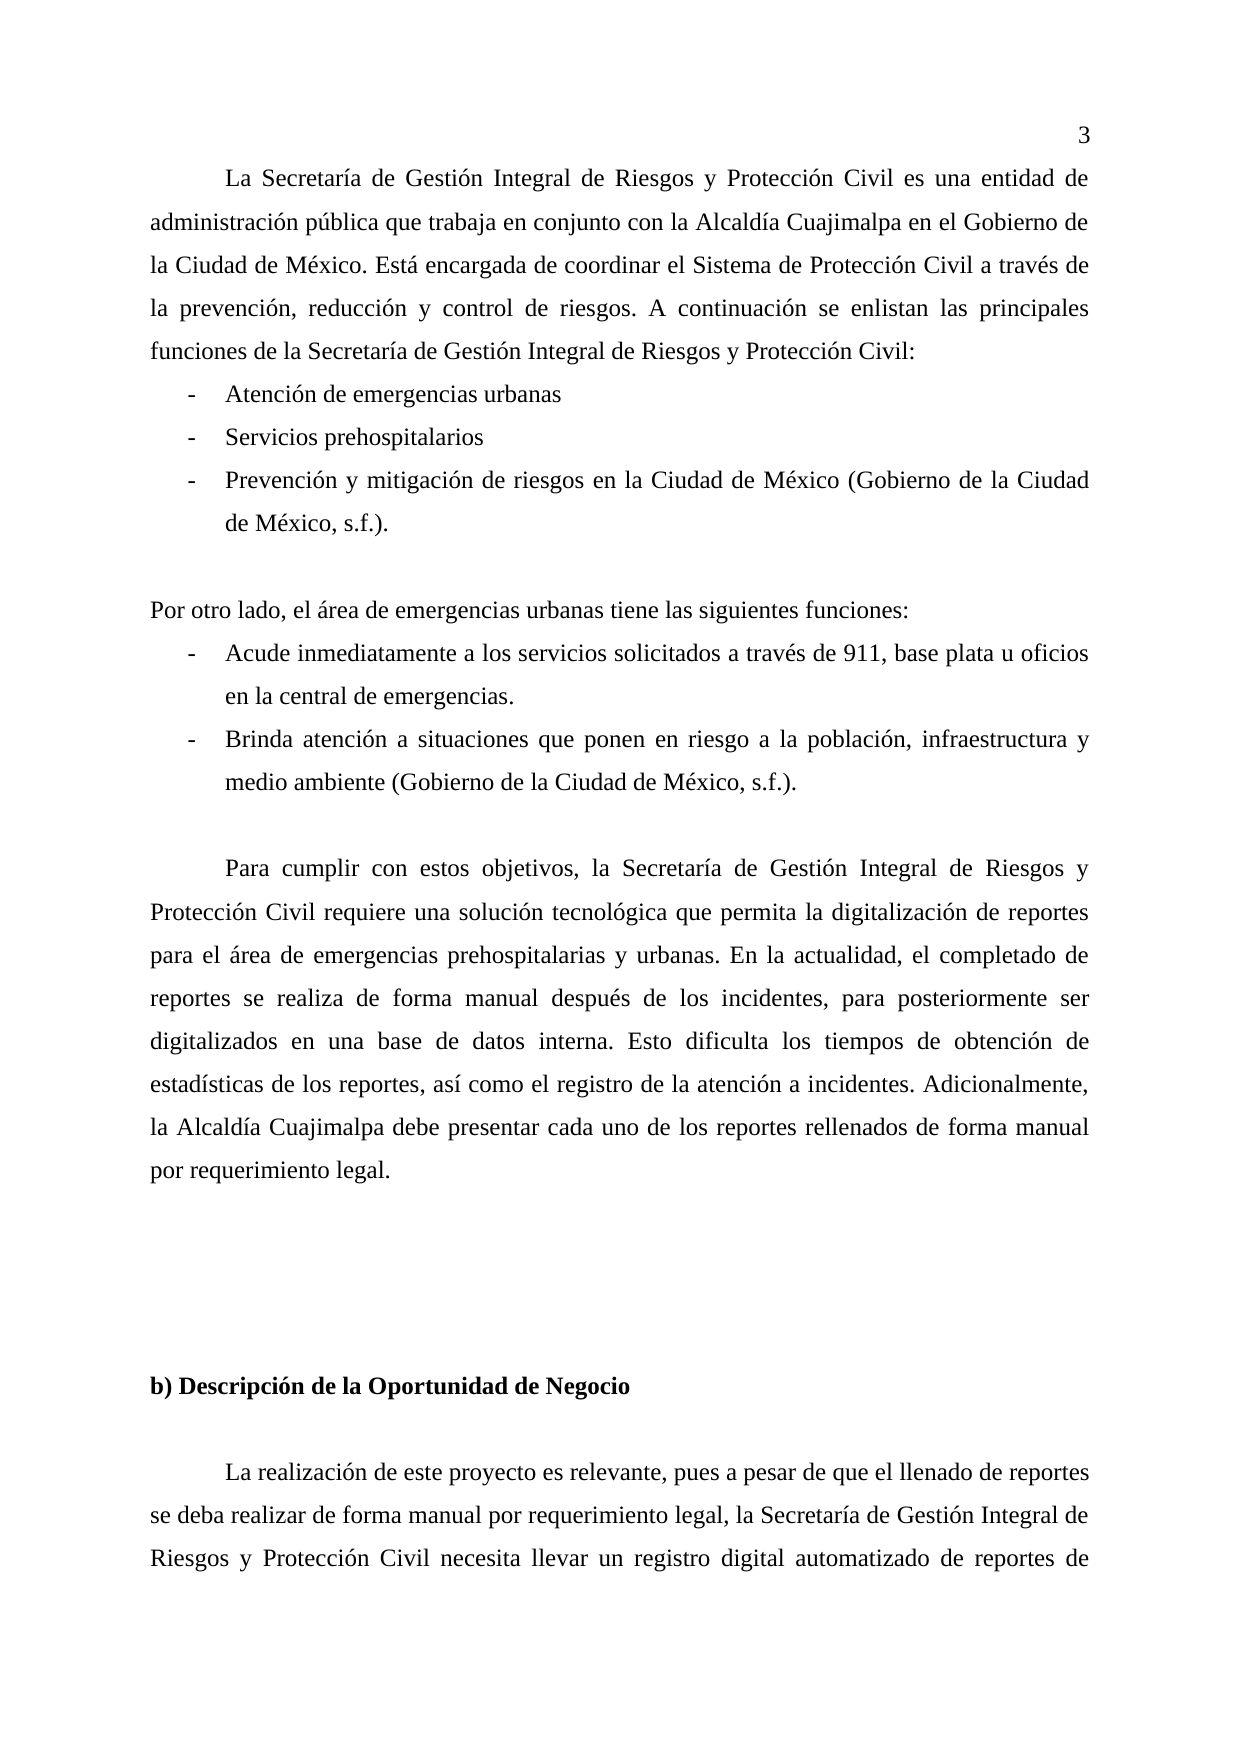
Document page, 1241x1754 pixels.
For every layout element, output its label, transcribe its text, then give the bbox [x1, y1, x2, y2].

list Brinda atención a situaciones que ponen en riesgo a la población, infraestructura y medio ambiente (Gobierno de la Ciudad de México, s.f.). [187, 724, 1090, 796]
text Para cumplir con estos objetivos, la Secretaría de Gestión Integral de Riesgos y Protección Civil requiere una solución tecnológica que permita la digitalización de reportes para el área de emergencias prehospitalarias y urbanas. En la actualidad, el completado de reportes se realiza de forma manual después de los incidentes, para posteriormente ser digitalizados en una base de datos interna. Esto dificulta los tiempos de obtención de estadísticas de los reportes, así como el registro de la atención a incidentes. Adicionalmente, la Alcaldía Cuajimalpa debe presentar cada uno de los reportes rellenados de forma manual por requerimiento legal. [150, 853, 1090, 1184]
list Servicios prehospitalarios [187, 422, 1090, 451]
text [150, 1457, 1090, 1572]
text Por otro lado, el área de emergencias urbanas tiene las siguientes funciones: [150, 595, 1090, 623]
subtitle b) Descripción de la Oportunidad de Negocio [150, 1371, 1090, 1400]
list Atención de emergencias urbanas [187, 379, 1090, 408]
list Prevención y mitigación de riesgos en la Ciudad de México (Gobierno de la Ciudad de México, s.f.). [187, 465, 1090, 537]
text La Secretaría de Gestión Integral de Riesgos y Protección Civil es una entidad de administración pública que trabaja en conjunto con la Alcaldía Cuajimalpa en el Gobierno de la Ciudad de México. Está encargada de coordinar el Sistema de Protección Civil a través de la prevención, reducción y control de riesgos. A continuación se enlistan las principales funciones de la Secretaría de Gestión Integral de Riesgos y Protección Civil: [150, 163, 1090, 365]
list Acude inmediatamente a los servicios solicitados a través de 911, base plata u oficios en la central de emergencias. [187, 638, 1090, 710]
